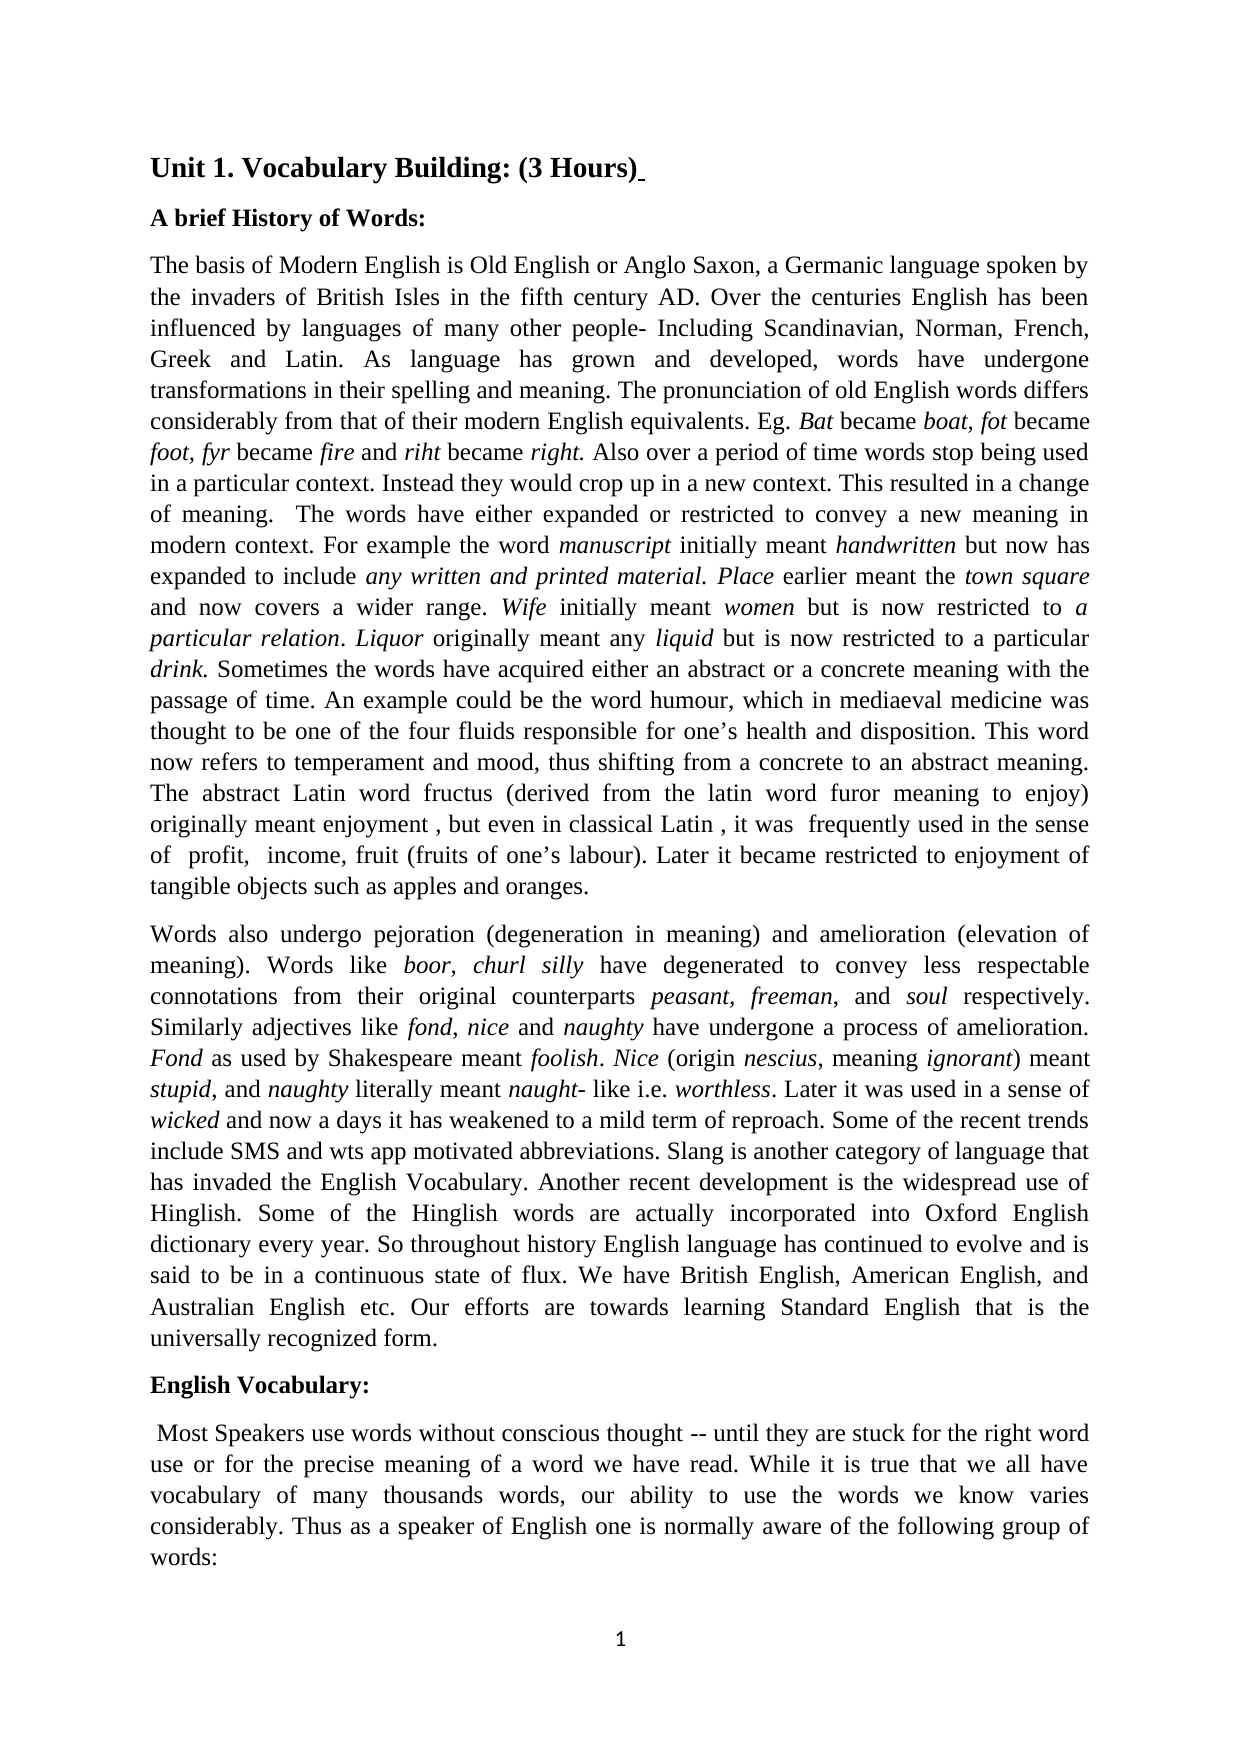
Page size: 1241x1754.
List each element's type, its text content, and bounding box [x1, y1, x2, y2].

text English Vocabulary: [150, 1370, 1090, 1399]
text Unit 1. Vocabulary Building: (3 Hours) [150, 150, 1090, 183]
text Most Speakers use words without conscious thought -- until they are stuck for the right word use or for the precise meaning of a word we have read. While it is true that we all have vocabulary of many thousands words, our ability to use the words we know varies considerably. Thus as a speaker of English one is normally aware of the following group of words: [150, 1418, 1090, 1571]
text Words also undergo pejoration (degeneration in meaning) and amelioration (elevation of meaning). Words like boor, churl silly have degenerated to convey less respectable connotations from their original counterparts peasant, freeman, and soul respectively. Similarly adjectives like fond, nice and naughty have undergone a process of amelioration. Fond as used by Shakespeare meant foolish. Nice (origin nescius, meaning ignorant) meant stupid, and naughty literally meant naught- like i.e. worthless. Later it was used in a sense of wicked and now a days it has weakened to a mild term of reproach. Some of the recent trends include SMS and wts app motivated abbreviations. Slang is another category of language that has invaded the English Vocabulary. Another recent development is the widespread use of Hinglish. Some of the Hinglish words are actually incorporated into Oxford English dictionary every year. So throughout history English language has continued to evolve and is said to be in a continuous state of flux. We have British English, American English, and Australian English etc. Our efforts are towards learning Standard English that is the universally recognized form. [150, 919, 1090, 1351]
text The basis of Modern English is Old English or Anglo Saxon, a Germanic language spoken by the invaders of British Isles in the fifth century AD. Over the centuries English has been influenced by languages of many other people- Including Scandinavian, Norman, French, Greek and Latin. As language has grown and developed, words have undergone transformations in their spelling and meaning. The pronunciation of old English words differs considerably from that of their modern English equivalents. Eg. Bat became boat, fot became foot, fyr became fire and riht became right. Also over a period of time words stop being used in a particular context. Instead they would crop up in a new context. This resulted in a change of meaning. The words have either expanded or restricted to convey a new meaning in modern context. For example the word manuscript initially meant handwritten but now has expanded to include any written and printed material. Place earlier meant the town square and now covers a wider range. Wife initially meant women but is now restricted to a particular relation. Liquor originally meant any liquid but is now restricted to a particular drink. Sometimes the words have acquired either an abstract or a concrete meaning with the passage of time. An example could be the word humour, which in mediaeval medicine was thought to be one of the four fluids responsible for one’s health and disposition. This word now refers to temperament and mood, thus shifting from a concrete to an abstract meaning. The abstract Latin word fructus (derived from the latin word furor meaning to enjoy) originally meant enjoyment , but even in classical Latin , it was frequently used in the sense of profit, income, fruit (fruits of one’s labour). Later it became restricted to enjoyment of tangible objects such as apples and oranges. [150, 251, 1090, 900]
text A brief History of Words: [150, 203, 1090, 232]
